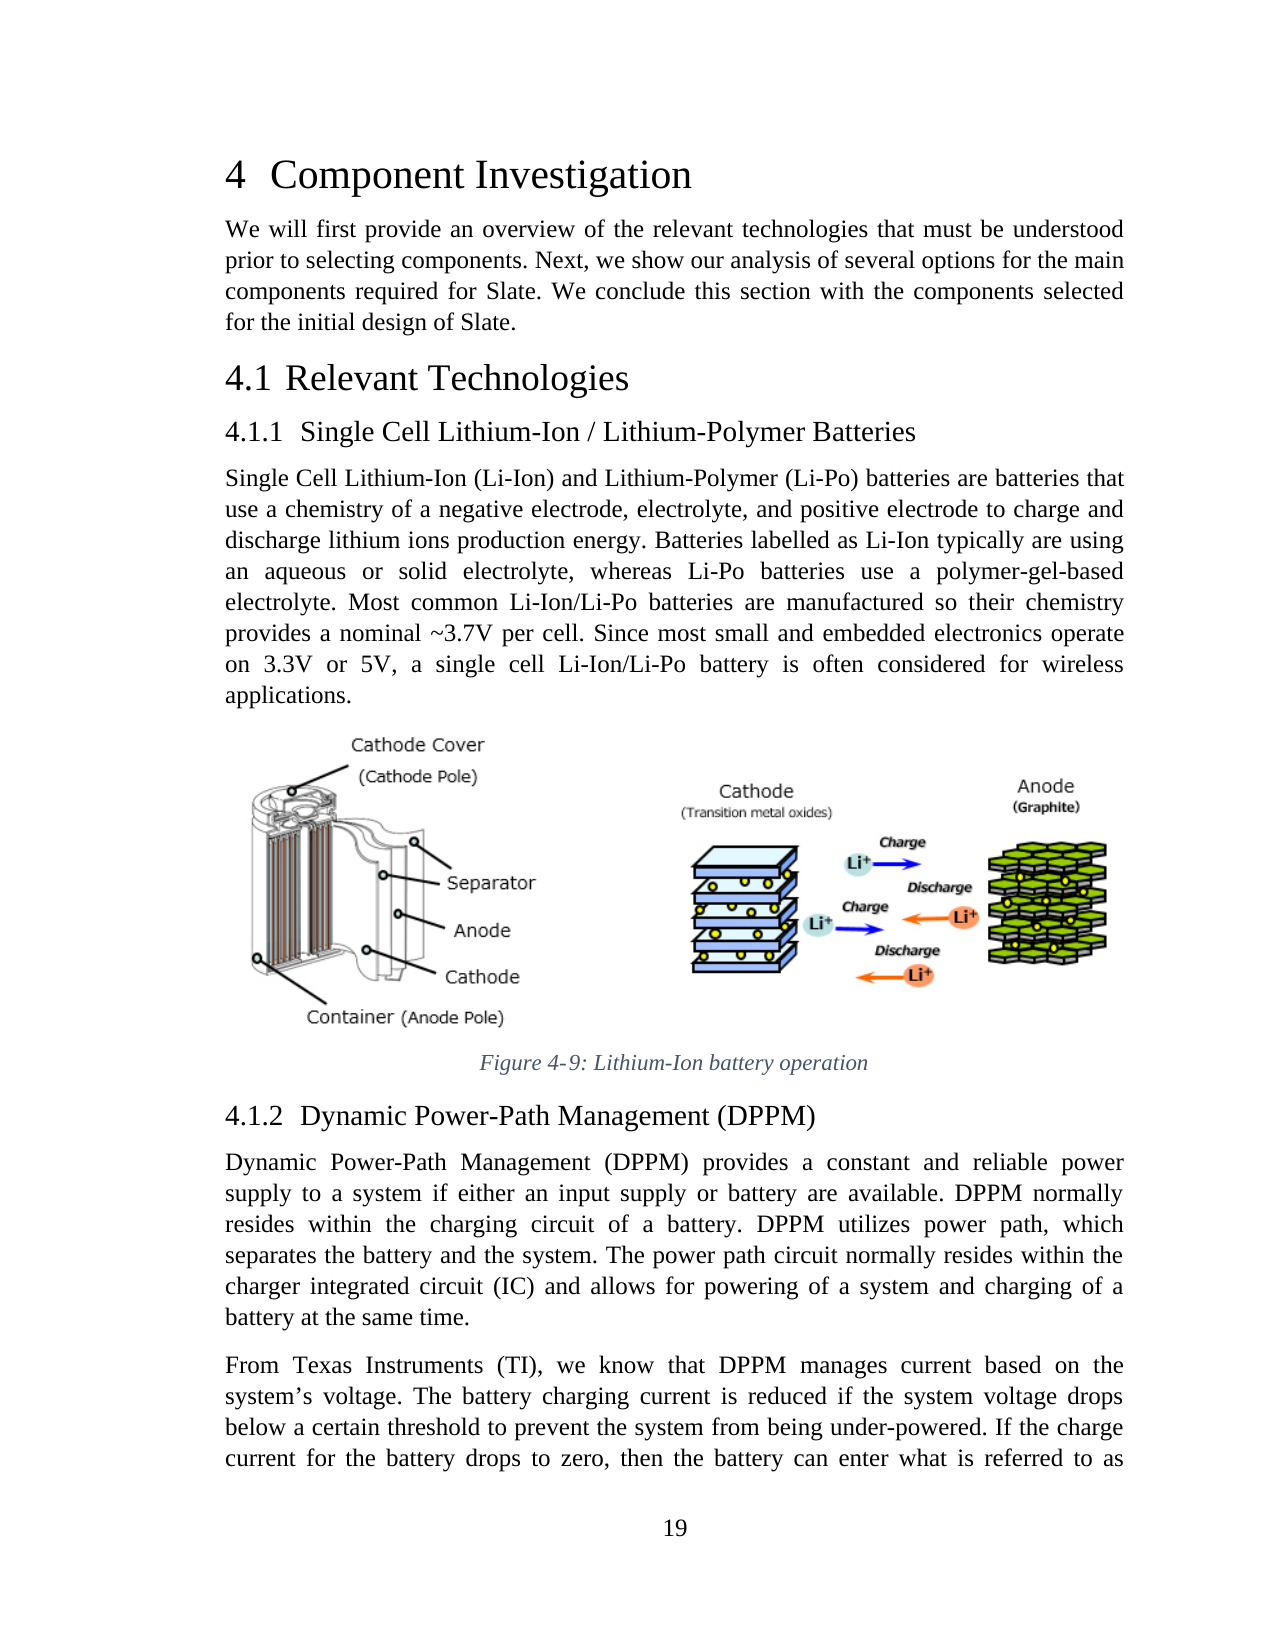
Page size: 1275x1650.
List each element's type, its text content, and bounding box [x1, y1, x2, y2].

subtitle Single Cell Lithium-Ion / Lithium-Polymer Batteries [225, 414, 1125, 448]
picture [225, 727, 1125, 1030]
text Dynamic Power-Path Management (DPPM) provides a constant and reliable power supply to a system if either an input supply or battery are available. DPPM normally resides within the charging circuit of a battery. DPPM utilizes power path, which separates the battery and the system. The power path circuit normally resides within the charger integrated circuit (IC) and allows for powering of a system and charging of a battery at the same time. [225, 1147, 1125, 1331]
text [225, 1350, 1125, 1472]
text We will first provide an overview of the relevant technologies that must be understood prior to selecting components. Next, we show our analysis of several options for the main components required for Slate. We conclude this section with the components selected for the initial design of Slate. [225, 214, 1125, 336]
text Single Cell Lithium-Ion (Li-Ion) and Lithium-Polymer (Li-Po) batteries are batteries that use a chemistry of a negative electrode, electrolyte, and positive electrode to charge and discharge lithium ions production energy. Batteries labelled as Li-Ion typically are using an aqueous or solid electrolyte, whereas Li-Po batteries use a polymer-gel-based electrolyte. Most common Li-Ion/Li-Po batteries are manufactured so their chemistry provides a nominal ~3.7V per cell. Since most small and embedded electronics operate on 3.3V or 5V, a single cell Li-Ion/Li-Po battery is often considered for wireless applications. [225, 463, 1125, 709]
subtitle Relevant Technologies [225, 355, 1125, 398]
subtitle Dynamic Power-Path Management (DPPM) [225, 1098, 1125, 1132]
subtitle Component Investigation [225, 150, 1125, 198]
